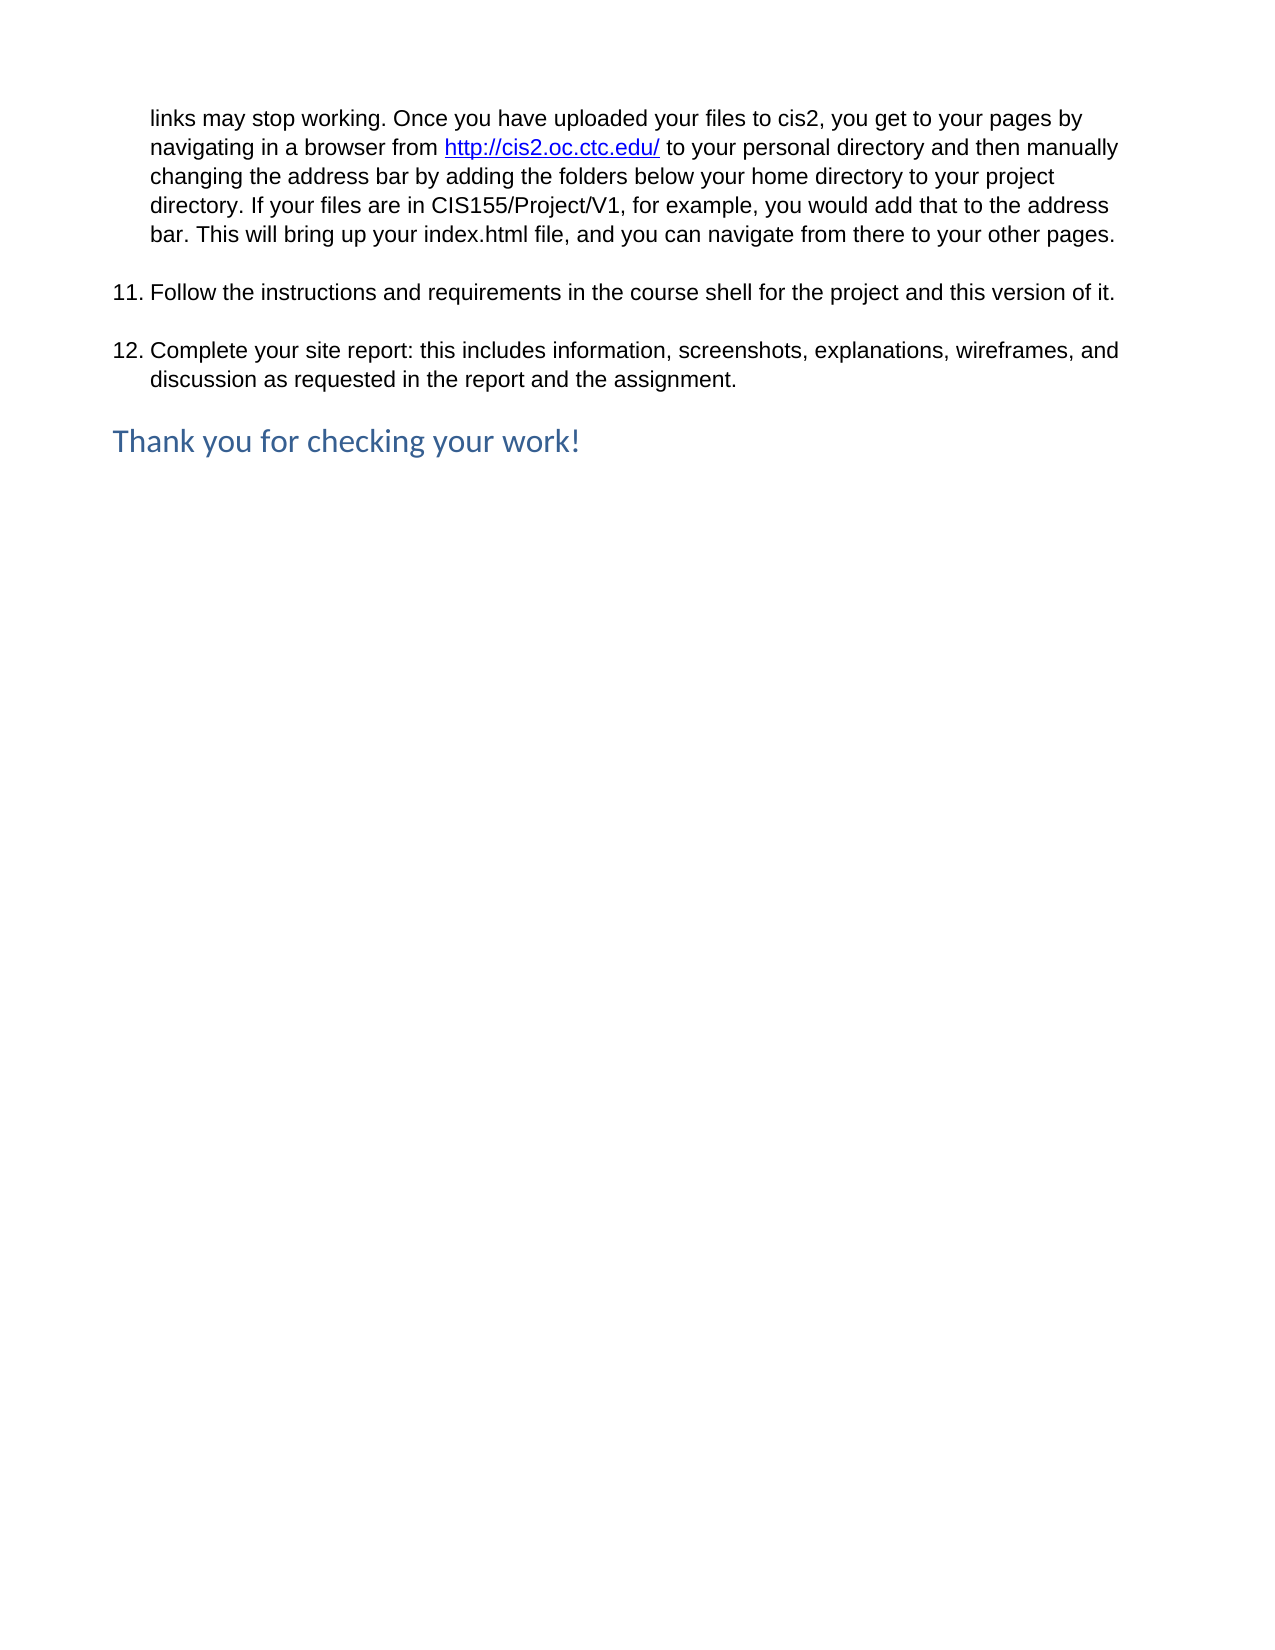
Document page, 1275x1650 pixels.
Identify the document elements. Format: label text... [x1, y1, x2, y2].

list Follow the instructions and requirements in the course shell for the project and this version of it. [112, 279, 1144, 305]
subtitle Thank you for checking your work! [112, 420, 1144, 461]
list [112, 105, 1144, 247]
list Complete your site report: this includes information, screenshots, explanations, wireframes, and discussion as requested in the report and the assignment. [112, 337, 1144, 392]
